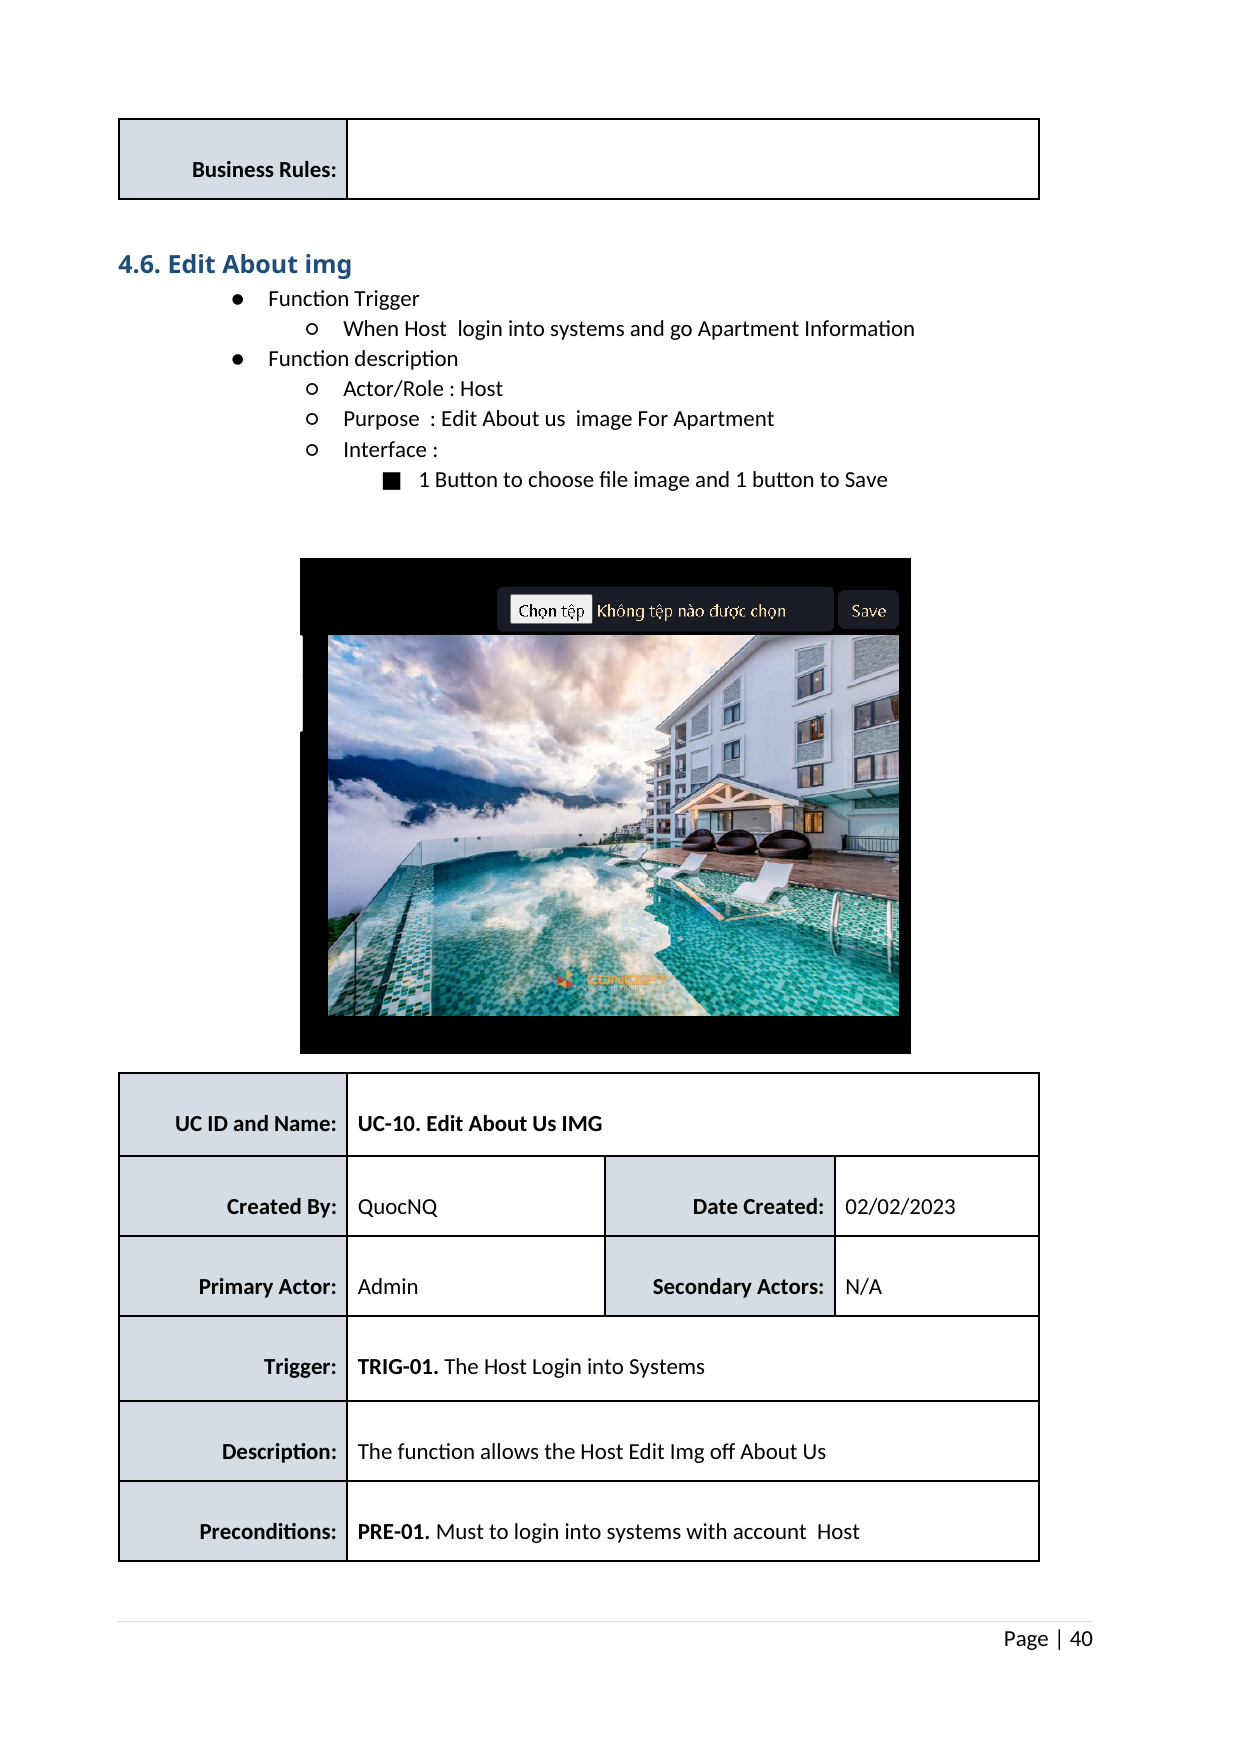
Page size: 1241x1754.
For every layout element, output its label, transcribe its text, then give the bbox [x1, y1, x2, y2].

table_cell TRIG-01. The Host Login into Systems [348, 1317, 1038, 1400]
subtitle 4.6. Edit About img [118, 247, 1093, 281]
list Purpose : Edit About us image For Apartment [306, 404, 1093, 433]
table_cell Preconditions: [120, 1482, 346, 1560]
table_header UC ID and Name: [120, 1074, 346, 1155]
table_cell Admin [348, 1237, 604, 1315]
table_cell [348, 120, 1038, 198]
table_cell The function allows the Host Edit Img off About Us [348, 1402, 1038, 1480]
table_cell Primary Actor: [120, 1237, 346, 1315]
table_cell QuocNQ [348, 1157, 604, 1235]
list Actor/Role : Host [306, 374, 1093, 402]
table_cell Secondary Actors: [606, 1237, 834, 1315]
table_cell PRE-01. Must to login into systems with account Host [348, 1482, 1038, 1560]
table_cell Business Rules: [120, 120, 346, 198]
picture [300, 558, 911, 1054]
table_cell Description: [120, 1402, 346, 1480]
table_cell 02/02/2023 [836, 1157, 1038, 1235]
table_header UC-10. Edit About Us IMG [348, 1074, 1038, 1155]
table_cell Trigger: [120, 1317, 346, 1400]
table_cell Date Created: [606, 1157, 834, 1235]
table_cell N/A [836, 1237, 1038, 1315]
list Function Trigger [231, 284, 1093, 312]
table_cell Created By: [120, 1157, 346, 1235]
list Interface : [306, 435, 1093, 463]
list When Host login into systems and go Apartment Information [306, 314, 1093, 342]
list 1 Button to choose file image and 1 button to Save [381, 465, 1093, 493]
list Function description [231, 344, 1093, 372]
